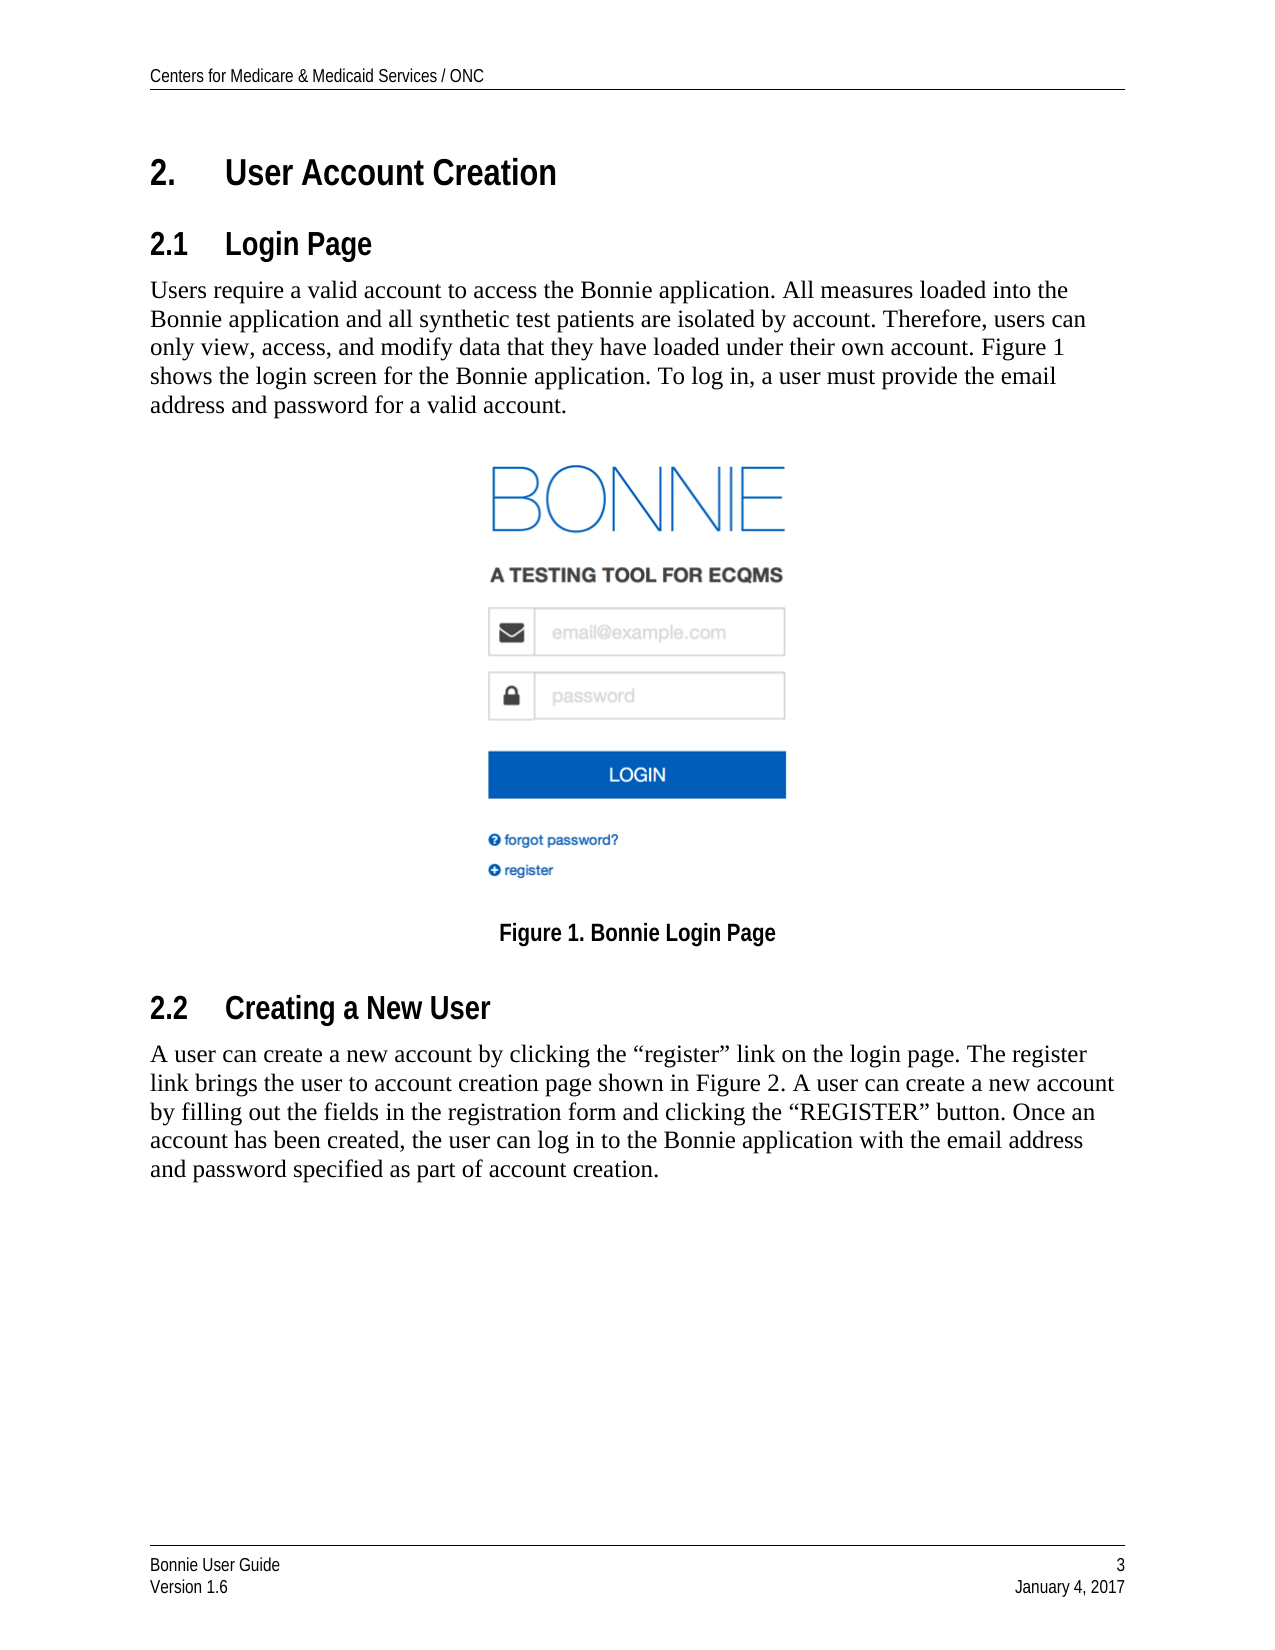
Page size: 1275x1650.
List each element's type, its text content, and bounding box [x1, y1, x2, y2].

subtitle Login Page [150, 224, 1125, 262]
subtitle User Account Creation [150, 150, 1125, 193]
picture [458, 443, 817, 906]
subtitle Creating a New User [150, 988, 1125, 1027]
